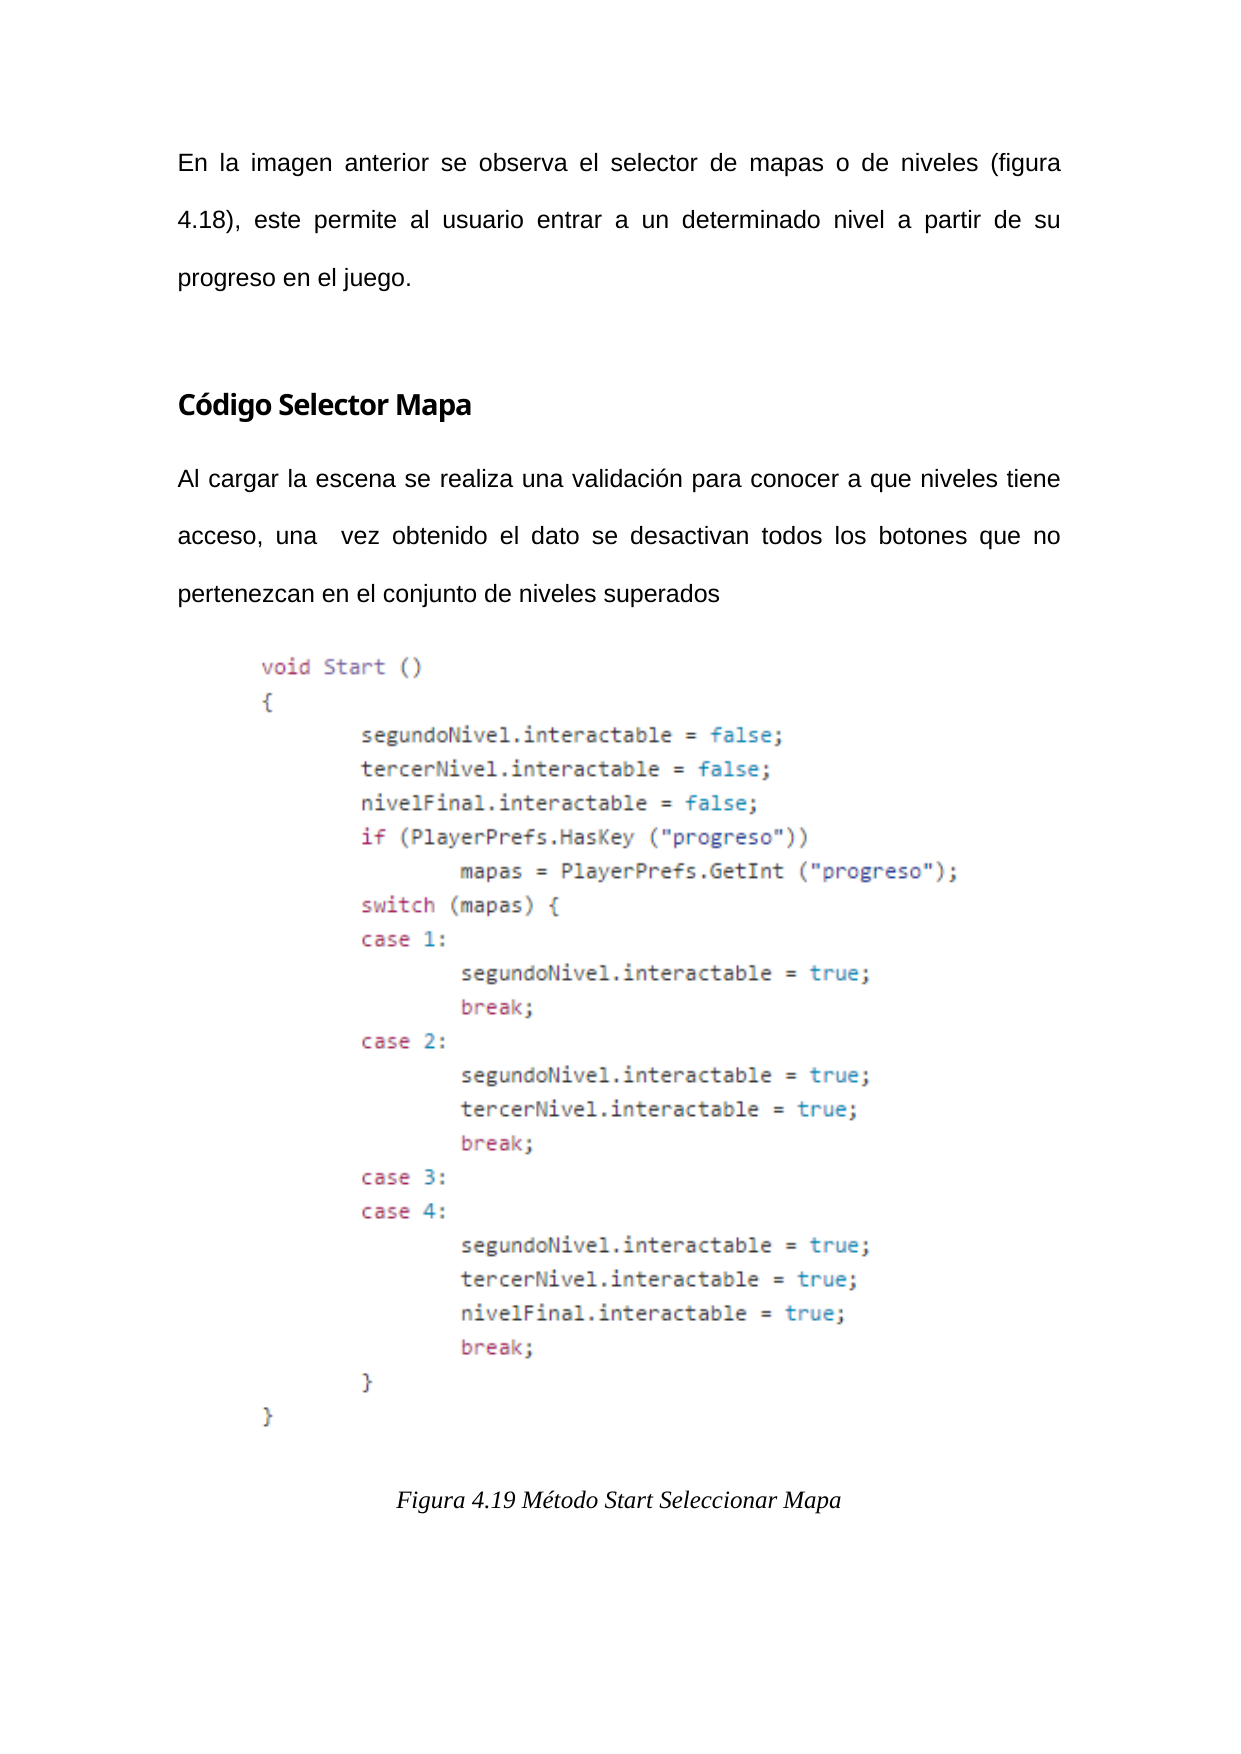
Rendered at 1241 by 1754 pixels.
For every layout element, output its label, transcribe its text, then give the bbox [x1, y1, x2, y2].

text Figura 4.19 Método Start Seleccionar Mapa [177, 1485, 1063, 1514]
text Al cargar la escena se realiza una validación para conocer a que niveles tiene acceso, una vez obtenido el dato se desactivan todos los botones que no pertenezcan en el conjunto de niveles superados [177, 464, 1063, 608]
picture [246, 653, 994, 1440]
text En la imagen anterior se observa el selector de mapas o de niveles (figura 4.18), este permite al usuario entrar a un determinado nivel a partir de su progreso en el juego. [177, 148, 1063, 291]
title Código Selector Mapa [177, 384, 1063, 424]
